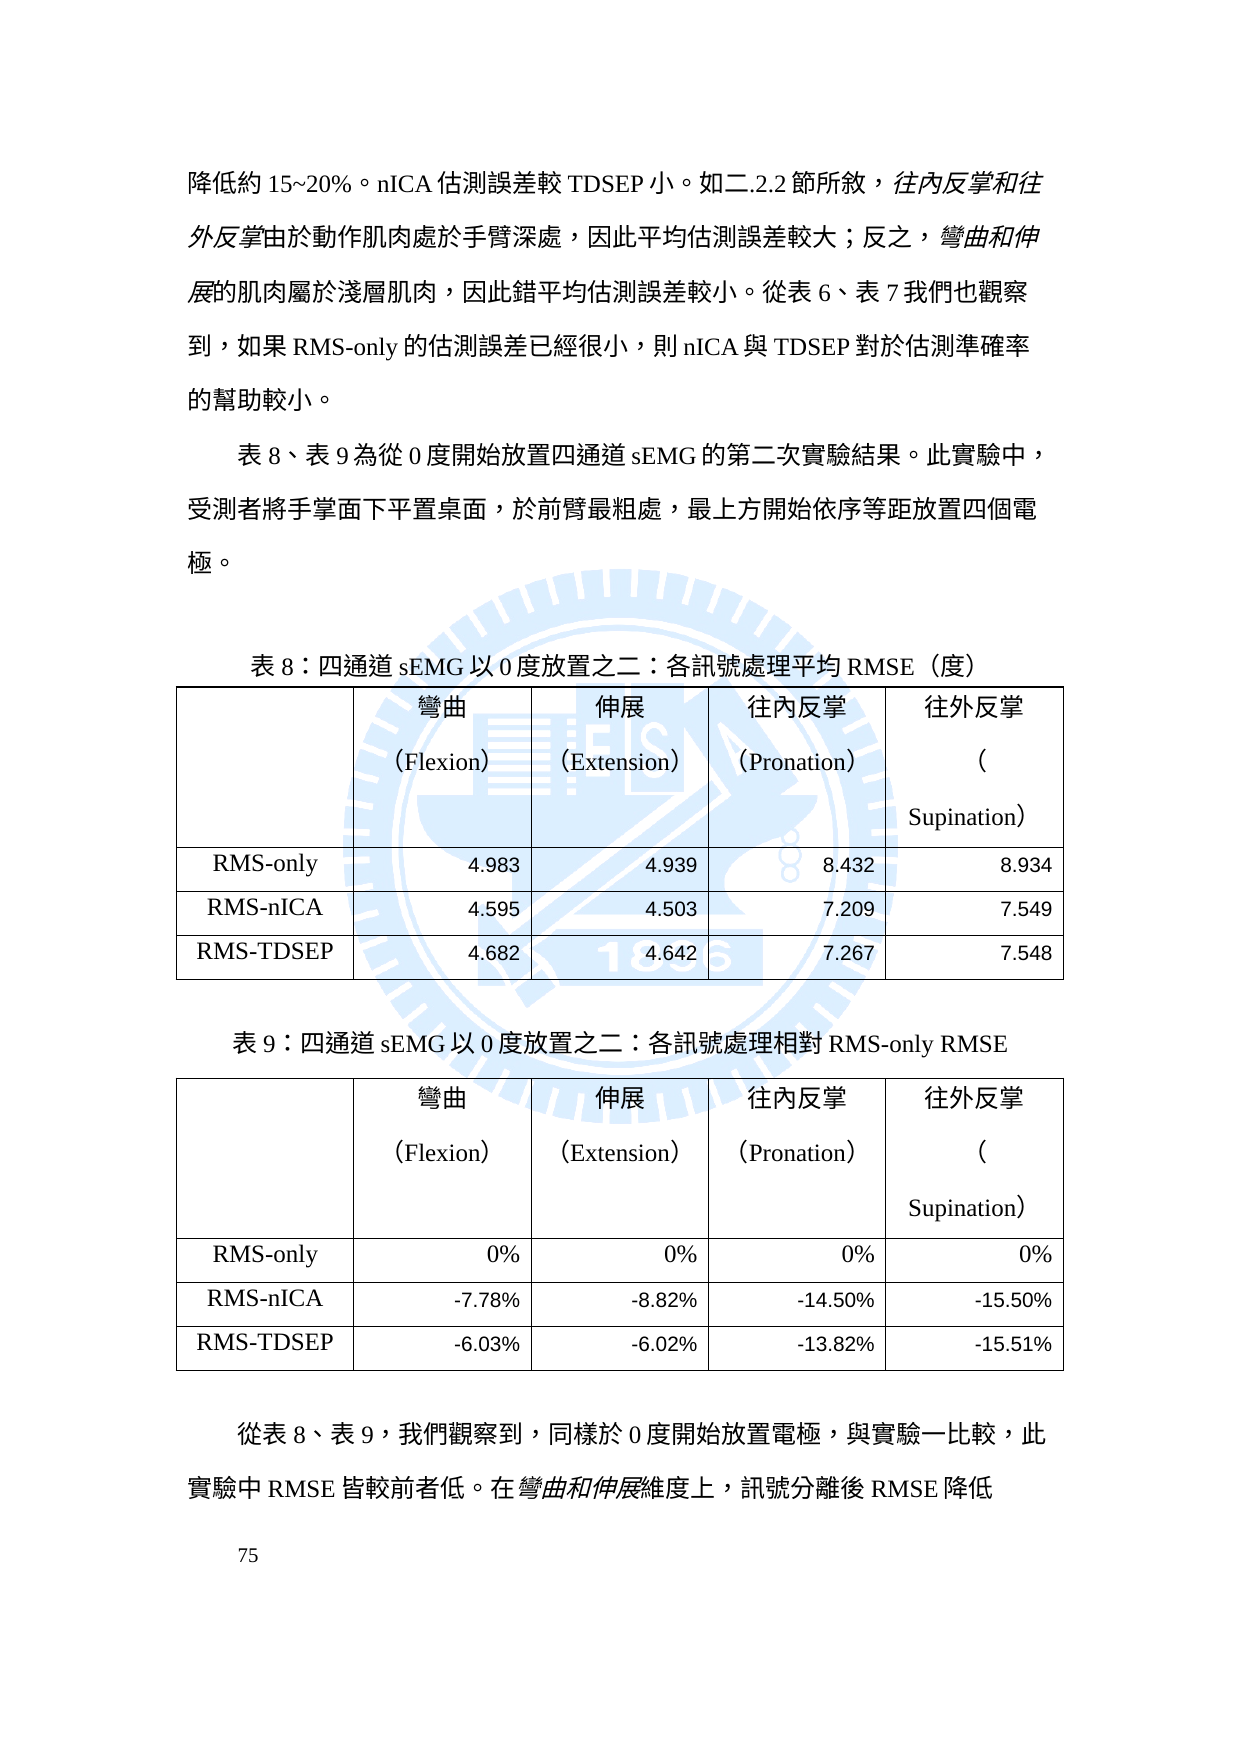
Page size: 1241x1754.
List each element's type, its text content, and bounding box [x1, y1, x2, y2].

table_cell 7.209 [709, 892, 885, 935]
table_header 往內反掌 （Pronation） [709, 688, 885, 847]
table_header 彎曲 （Flexion） [354, 1079, 531, 1238]
table_cell 8.934 [886, 848, 1063, 891]
table_header 彎曲 （Flexion） [354, 688, 531, 847]
table_cell 7.549 [886, 892, 1063, 935]
table_header 往外反掌 （Supination） [886, 1079, 1063, 1238]
table_cell RMS-only [177, 1239, 353, 1282]
table_cell RMS-only [177, 848, 353, 891]
table_cell 7.267 [709, 936, 885, 979]
table_cell -13.82% [709, 1327, 885, 1370]
text 表 8、表 9為從0度開始放置四通道sEMG的第二次實驗結果。此實驗中，受測者將手掌面下平置桌面，於前臂最粗處，最上方開始依序等距放置四個電極。 [187, 435, 1053, 580]
table_cell 0% [532, 1239, 708, 1282]
table_cell 0% [354, 1239, 531, 1282]
table_header 往內反掌 （Pronation） [709, 1079, 885, 1238]
table_cell RMS-nICA [177, 892, 353, 935]
table_cell 7.548 [886, 936, 1063, 979]
table_cell 8.432 [709, 848, 885, 891]
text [187, 1414, 1053, 1505]
table_cell RMS-nICA [177, 1283, 353, 1326]
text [187, 163, 1053, 417]
table_cell -15.50% [886, 1283, 1063, 1326]
table_header 往外反掌 （Supination） [886, 688, 1063, 847]
table_header 伸展 （Extension） [532, 1079, 708, 1238]
table_cell 4.595 [354, 892, 531, 935]
table_cell -8.82% [532, 1283, 708, 1326]
table_header 伸展 （Extension） [532, 688, 708, 847]
text 表 8：四通道sEMG以0度放置之二：各訊號處理平均RMSE（度） [187, 642, 1053, 686]
table_cell -6.03% [354, 1327, 531, 1370]
table_header [177, 688, 353, 847]
table_cell -6.02% [532, 1327, 708, 1370]
table_cell -7.78% [354, 1283, 531, 1326]
table_cell 0% [709, 1239, 885, 1282]
table_cell 4.983 [354, 848, 531, 891]
text 表 9：四通道sEMG以0度放置之二：各訊號處理相對RMS-only RMSE [187, 1023, 1053, 1059]
table_cell RMS-TDSEP [177, 936, 353, 979]
table_cell 0% [886, 1239, 1063, 1282]
table_cell -15.51% [886, 1327, 1063, 1370]
table_cell -14.50% [709, 1283, 885, 1326]
table_header [177, 1079, 353, 1238]
table_cell 4.939 [532, 848, 708, 891]
table_cell 4.503 [532, 892, 708, 935]
table_cell RMS-TDSEP [177, 1327, 353, 1370]
table_cell 4.682 [354, 936, 531, 979]
table_cell 4.642 [532, 936, 708, 979]
